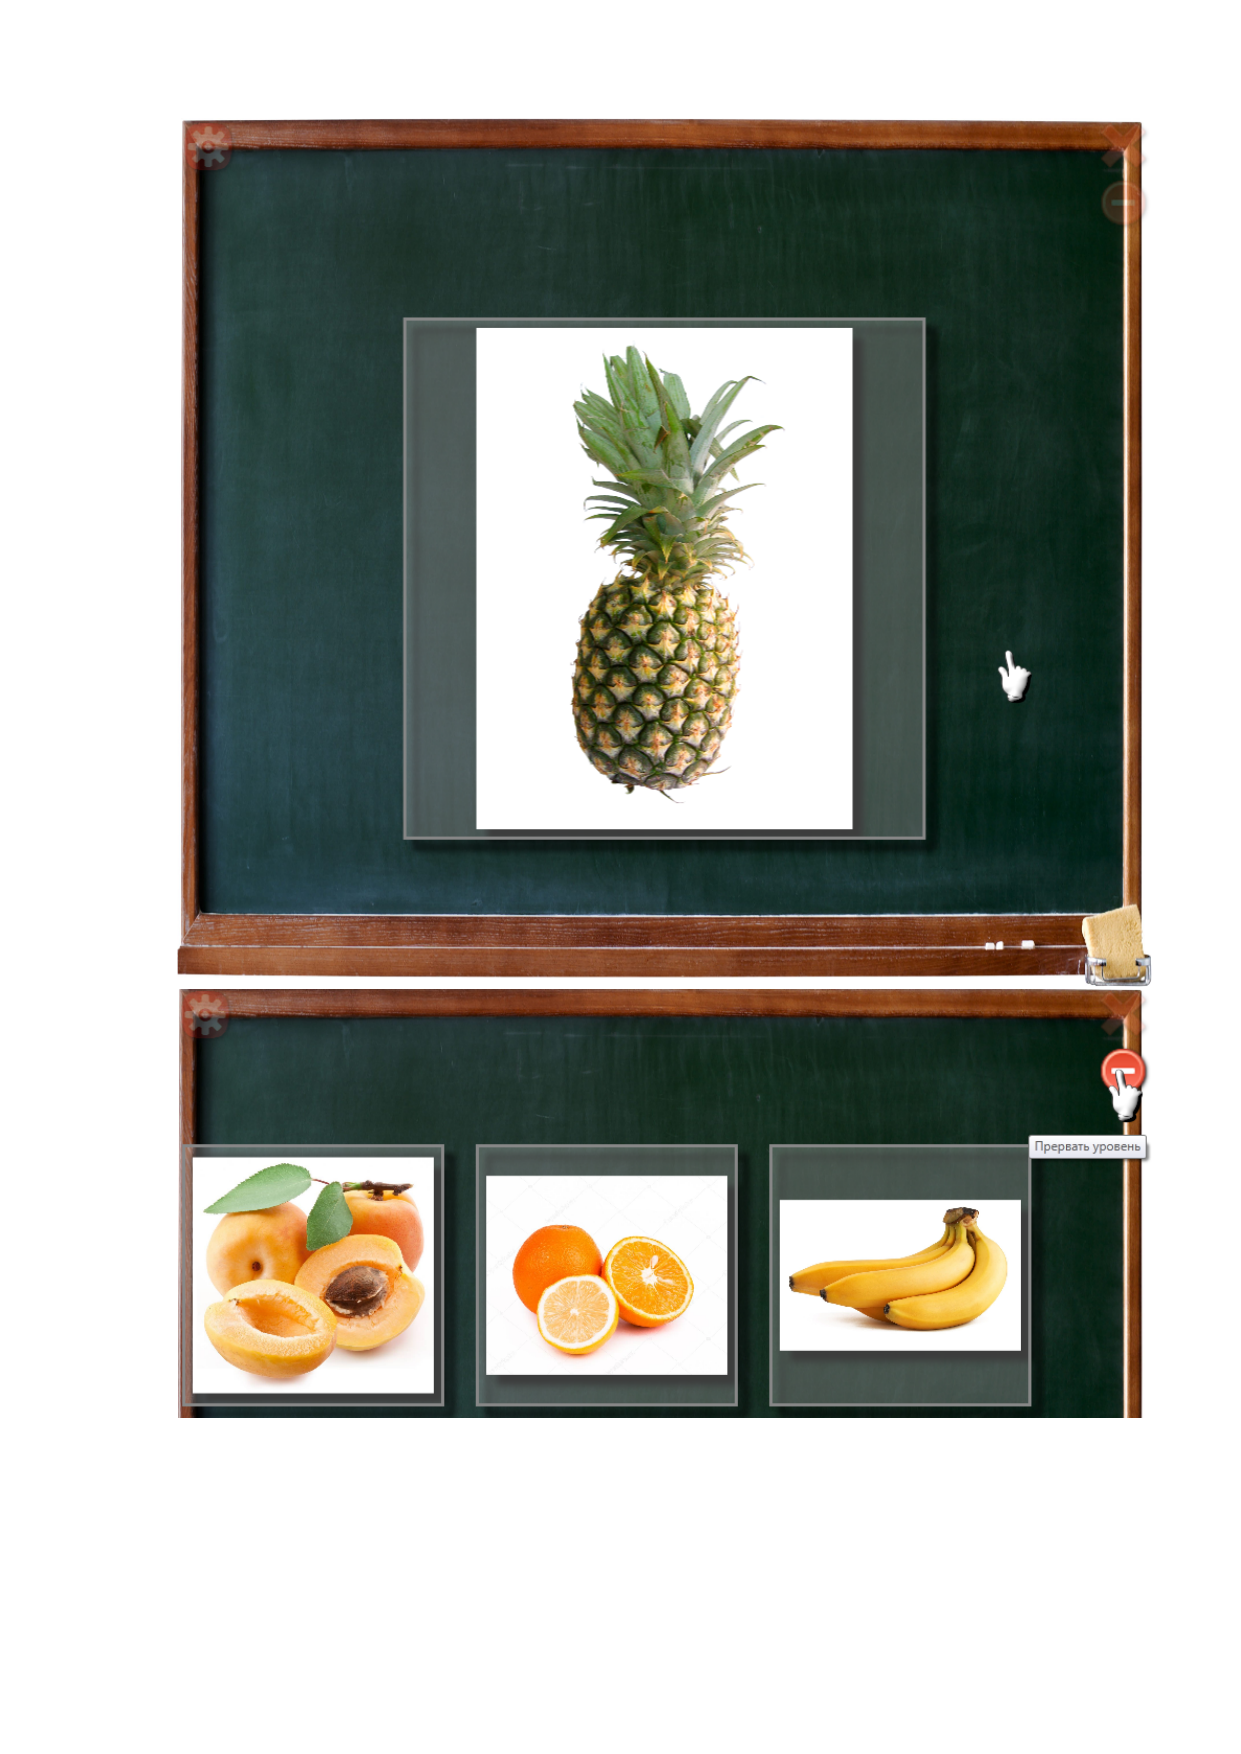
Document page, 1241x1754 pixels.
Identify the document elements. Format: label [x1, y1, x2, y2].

picture [177, 989, 1152, 1418]
picture [177, 118, 1152, 987]
